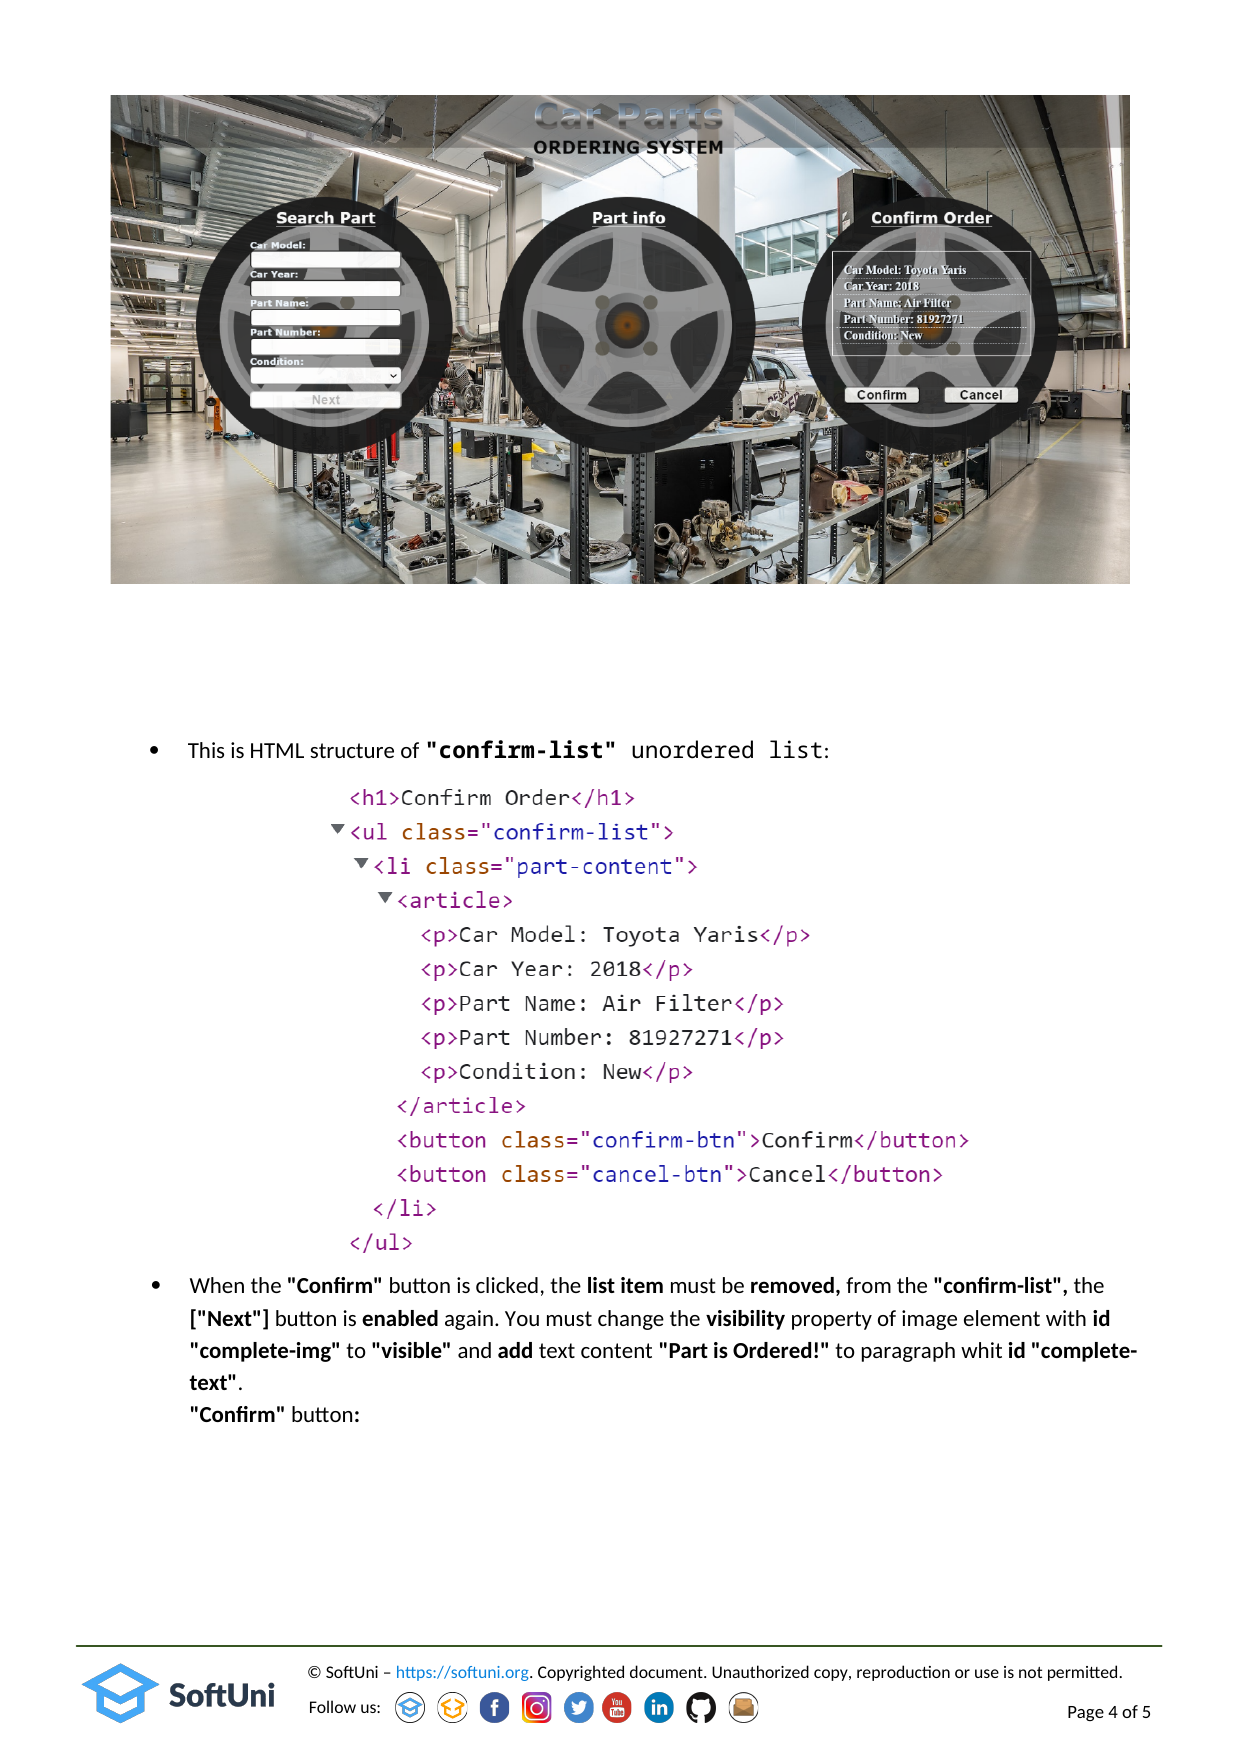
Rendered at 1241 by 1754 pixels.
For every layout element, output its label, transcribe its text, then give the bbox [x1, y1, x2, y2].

list "Confirm" button: [189, 1400, 1163, 1428]
picture [395, 1692, 425, 1723]
picture [522, 1692, 552, 1723]
picture [75, 1658, 281, 1729]
picture [437, 1692, 468, 1723]
picture [658, 1705, 667, 1714]
picture [564, 1692, 594, 1723]
picture [665, 1714, 674, 1723]
picture [728, 1692, 759, 1723]
picture [110, 95, 1130, 584]
picture [331, 782, 984, 1255]
picture [602, 1692, 632, 1723]
picture [479, 1692, 510, 1723]
picture [644, 1692, 653, 1701]
picture [644, 1714, 653, 1723]
list This is HTML structure of "confirm-list" unordered list: [150, 734, 1163, 765]
list When the "Confirm" button is clicked, the list item must be removed, from the "confirm-list", the ["Next"] button is enabled again. You must change the visibility property of image element with id "complete-img" to "visible" and add text content "Part is Ordered!" to paragraph whit id "complete-text". [152, 1271, 1163, 1396]
picture [686, 1692, 716, 1723]
picture [665, 1692, 674, 1701]
